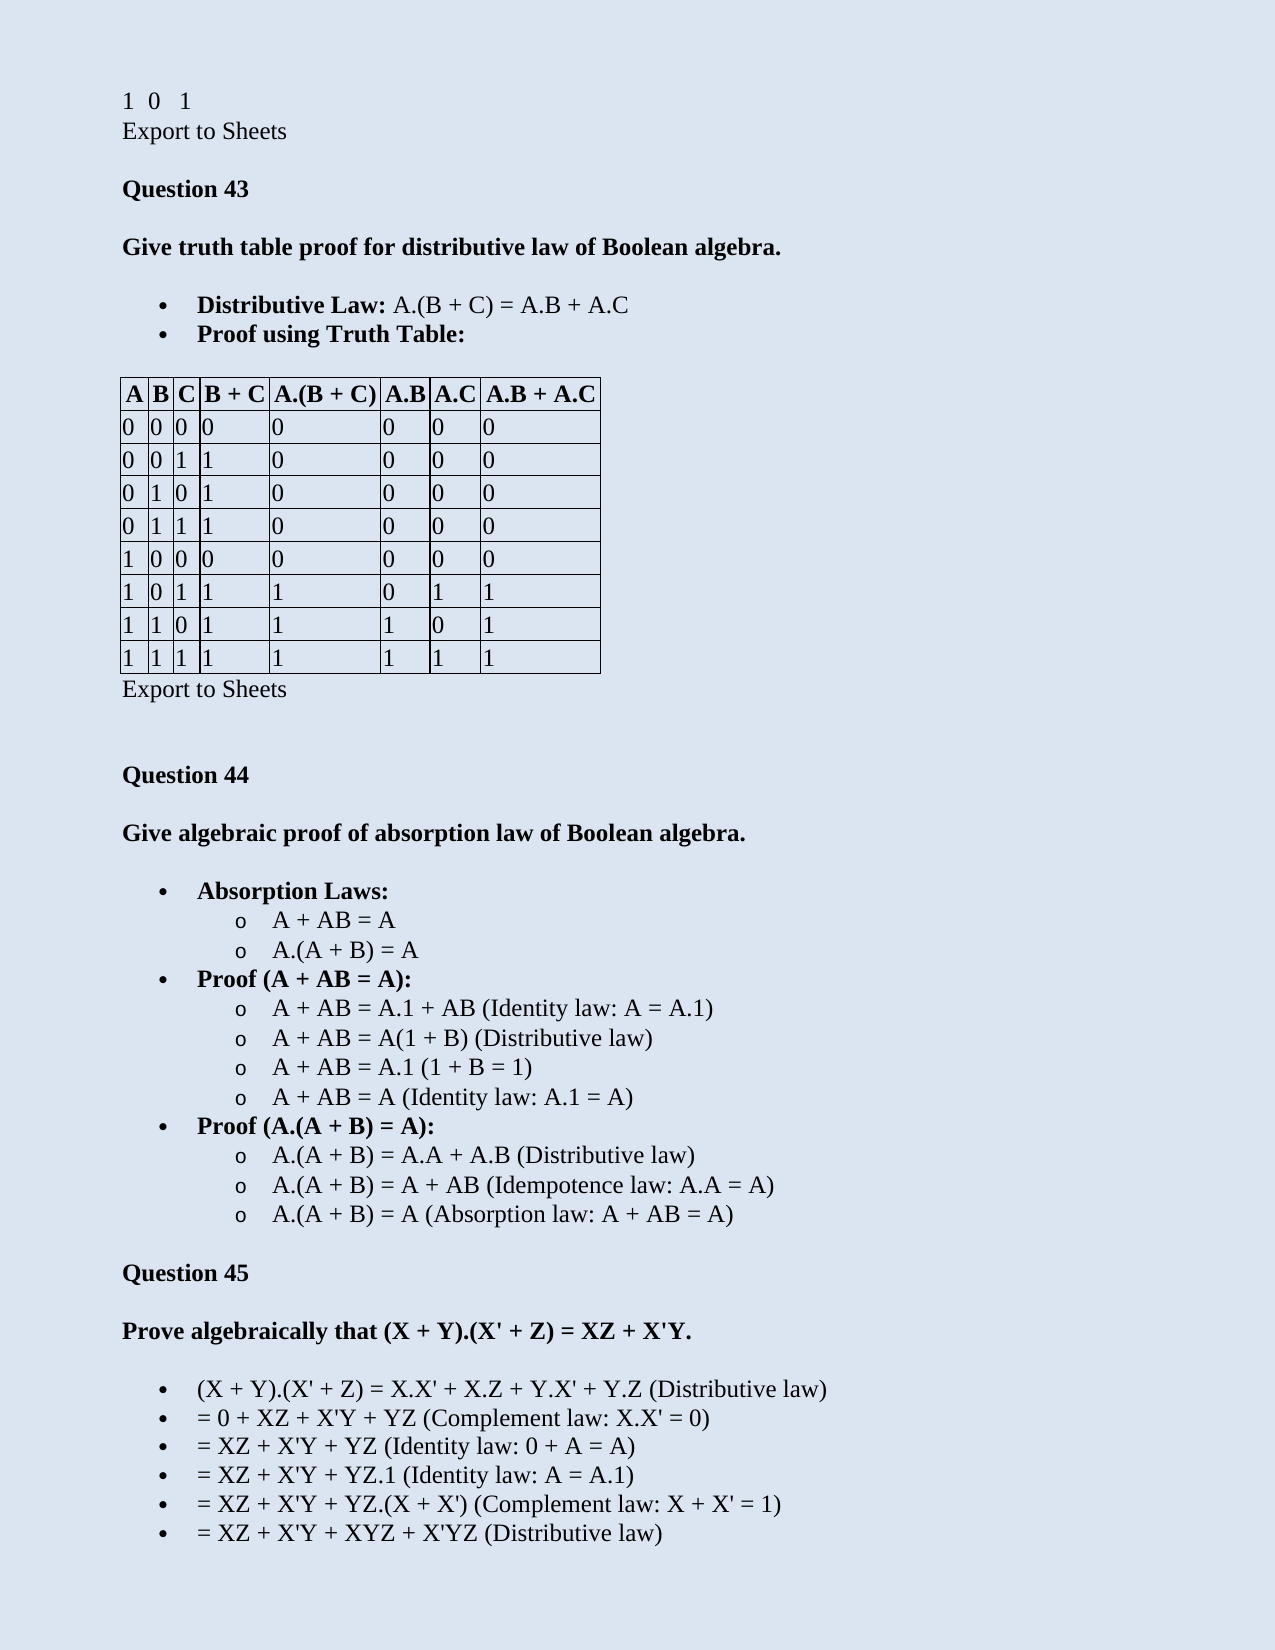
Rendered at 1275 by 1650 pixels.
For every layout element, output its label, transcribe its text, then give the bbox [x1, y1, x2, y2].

table_cell 0 [149, 411, 173, 442]
table_header A.C [431, 378, 480, 409]
list A + AB = A [234, 905, 1125, 935]
table_cell 0 [149, 444, 173, 475]
table_cell 0 [431, 444, 480, 475]
list A + AB = A.1 + AB (Identity law: A = A.1) [234, 993, 1125, 1023]
list Distributive Law: A.(B + C) = A.B + A.C [159, 290, 1125, 319]
table_cell 1 [201, 641, 269, 673]
list A.(A + B) = A.A + A.B (Distributive law) [234, 1140, 1125, 1170]
table_cell 0 [149, 542, 173, 574]
list A.(A + B) = A (Absorption law: A + AB = A) [234, 1199, 1125, 1229]
text Export to Sheets [122, 674, 1125, 703]
table_cell 0 [431, 542, 480, 574]
list = XZ + X'Y + XYZ + X'YZ (Distributive law) [159, 1518, 1125, 1546]
table_cell 1 [431, 641, 480, 673]
text Question 45 [122, 1258, 1125, 1287]
table_cell 1 [149, 641, 173, 673]
table_cell 1 [270, 575, 380, 607]
table_cell 0 [121, 411, 148, 442]
list Proof using Truth Table: [159, 319, 1125, 347]
table_cell 1 [381, 608, 429, 640]
table_cell 1 [174, 444, 199, 475]
table_cell 0 [174, 411, 199, 442]
text Prove algebraically that (X + Y).(X' + Z) = XZ + X'Y. [122, 1316, 1125, 1345]
table_cell 0 [481, 444, 600, 475]
table_cell 1 [201, 575, 269, 607]
list A.(A + B) = A + AB (Idempotence law: A.A = A) [234, 1170, 1125, 1199]
table_cell 1 [174, 641, 199, 673]
list Proof (A.(A + B) = A): [159, 1111, 1125, 1140]
list A.(A + B) = A [234, 935, 1125, 964]
table_cell 1 [481, 608, 600, 640]
table_cell 1 [120, 84, 146, 116]
table_cell 0 [381, 575, 429, 607]
table_cell 0 [270, 542, 380, 574]
table_cell 0 [381, 542, 429, 574]
list Proof (A + AB = A): [159, 964, 1125, 993]
table_cell 1 [270, 608, 380, 640]
list = XZ + X'Y + YZ.1 (Identity law: A = A.1) [159, 1460, 1125, 1489]
table_cell 0 [431, 411, 480, 442]
table_cell 0 [121, 509, 148, 541]
table_cell 1 [121, 575, 148, 607]
table_cell 1 [149, 608, 173, 640]
table_cell 1 [481, 575, 600, 607]
table_header A.B [381, 378, 429, 409]
list Absorption Laws: [159, 876, 1125, 905]
table_cell 0 [431, 608, 480, 640]
list A + AB = A(1 + B) (Distributive law) [234, 1023, 1125, 1052]
table_header A.(B + C) [270, 378, 380, 409]
table_cell 1 [201, 476, 269, 508]
table_cell 0 [201, 411, 269, 442]
table_cell 0 [481, 411, 600, 442]
table_cell 0 [149, 575, 173, 607]
table_cell 1 [201, 509, 269, 541]
table_cell 0 [481, 476, 600, 508]
table_cell 1 [121, 608, 148, 640]
table_cell 1 [201, 444, 269, 475]
text Question 44 [122, 761, 1125, 789]
table_cell 0 [481, 509, 600, 541]
table_cell 0 [174, 476, 199, 508]
table_cell 1 [121, 542, 148, 574]
table_cell 1 [121, 641, 148, 673]
table_cell 0 [381, 411, 429, 442]
table_cell 0 [174, 608, 199, 640]
table_cell 0 [381, 476, 429, 508]
table_cell 0 [431, 509, 480, 541]
table_cell 1 [481, 641, 600, 673]
table_cell 0 [270, 411, 380, 442]
table_cell 1 [149, 509, 173, 541]
table_cell 1 [174, 509, 199, 541]
table_cell 0 [270, 509, 380, 541]
table_cell 1 [270, 641, 380, 673]
table_cell 0 [270, 444, 380, 475]
list = 0 + XZ + X'Y + YZ (Complement law: X.X' = 0) [159, 1403, 1125, 1431]
table_cell 0 [431, 476, 480, 508]
table_header A [121, 378, 148, 409]
list = XZ + X'Y + YZ (Identity law: 0 + A = A) [159, 1431, 1125, 1460]
text Question 43 [122, 174, 1125, 203]
table_cell 1 [381, 641, 429, 673]
table_header B + C [201, 378, 269, 409]
list A + AB = A.1 (1 + B = 1) [234, 1052, 1125, 1082]
table_cell 0 [481, 542, 600, 574]
table_header A.B + A.C [481, 378, 600, 409]
table_cell 1 [174, 575, 199, 607]
table_header B [149, 378, 173, 409]
table_cell 0 [270, 476, 380, 508]
table_cell 1 [431, 575, 480, 607]
text Give algebraic proof of absorption law of Boolean algebra. [122, 818, 1125, 847]
table_cell 0 [146, 84, 177, 116]
table_cell 0 [121, 476, 148, 508]
table_cell 0 [201, 542, 269, 574]
list (X + Y).(X' + Z) = X.X' + X.Z + Y.X' + Y.Z (Distributive law) [159, 1374, 1125, 1403]
table_cell 0 [174, 542, 199, 574]
table_header C [174, 378, 199, 409]
text Give truth table proof for distributive law of Boolean algebra. [122, 232, 1125, 261]
table_cell 1 [201, 608, 269, 640]
table_cell 0 [381, 444, 429, 475]
table_cell 1 [149, 476, 173, 508]
table_cell 1 [178, 84, 255, 116]
text Export to Sheets [122, 116, 1125, 145]
list = XZ + X'Y + YZ.(X + X') (Complement law: X + X' = 1) [159, 1489, 1125, 1518]
list A + AB = A (Identity law: A.1 = A) [234, 1082, 1125, 1111]
table_cell 0 [121, 444, 148, 475]
table_cell 0 [381, 509, 429, 541]
